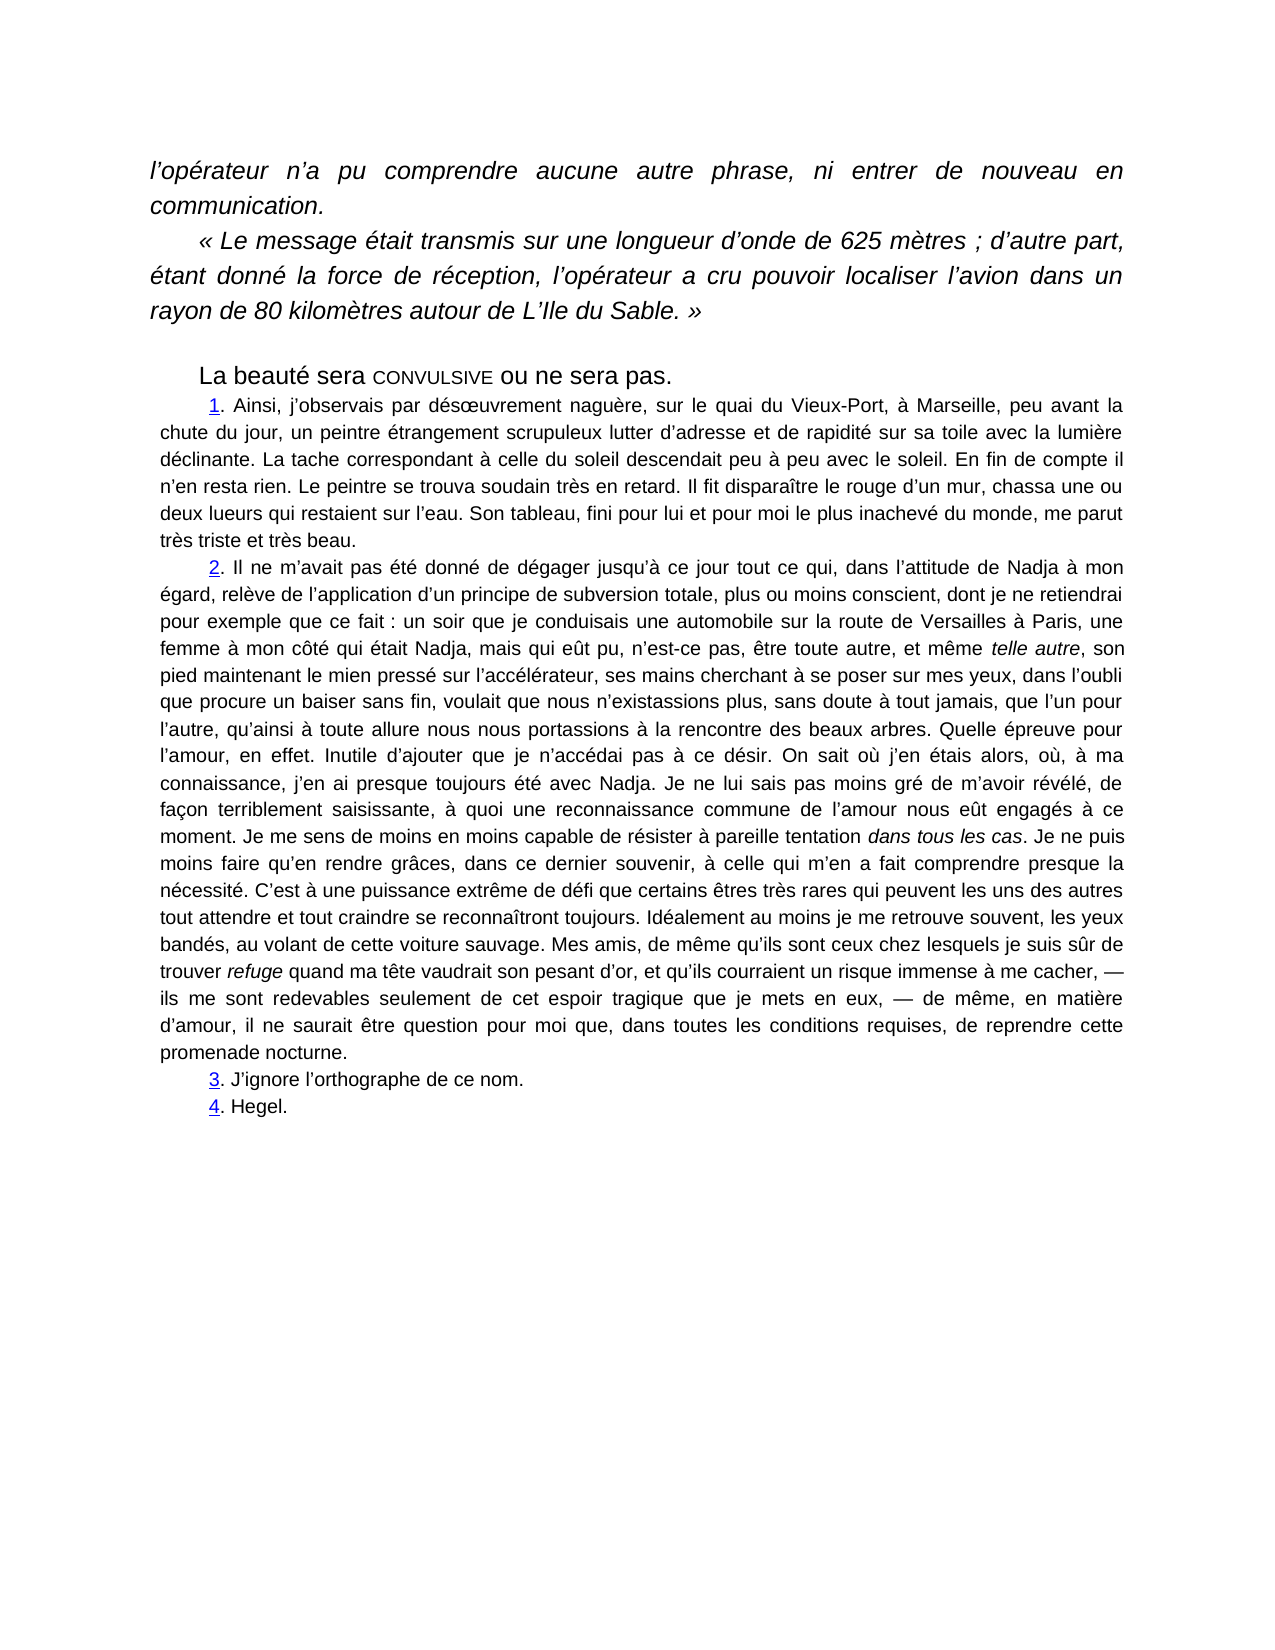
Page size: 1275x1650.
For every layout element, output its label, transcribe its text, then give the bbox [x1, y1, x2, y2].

text « Le message était transmis sur une longueur d’onde de 625 mètres ; d’autre part, étant donné la force de réception, l’opérateur a cru pouvoir localiser l’avion dans un rayon de 80 kilomètres autour de L’Ile du Sable. » [150, 220, 1125, 324]
text 2. Il ne m’avait pas été donné de dégager jusqu’à ce jour tout ce qui, dans l’attitude de Nadja à mon égard, relève de l’application d’un principe de subversion totale, plus ou moins conscient, dont je ne retiendrai pour exemple que ce fait : un soir que je conduisais une automobile sur la route de Versailles à Paris, une femme à mon côté qui était Nadja, mais qui eût pu, n’est-ce pas, être toute autre, et même telle autre, son pied maintenant le mien pressé sur l’accélérateur, ses mains cherchant à se poser sur mes yeux, dans l’oubli que procure un baiser sans fin, voulait que nous n’existassions plus, sans doute à tout jamais, que l’un pour l’autre, qu’ainsi à toute allure nous nous portassions à la rencontre des beaux arbres. Quelle épreuve pour l’amour, en effet. Inutile d’ajouter que je n’accédai pas à ce désir. On sait où j’en étais alors, où, à ma connaissance, j’en ai presque toujours été avec Nadja. Je ne lui sais pas moins gré de m’avoir révélé, de façon terriblement saisissante, à quoi une reconnaissance commune de l’amour nous eût engagés à ce moment. Je me sens de moins en moins capable de résister à pareille tentation dans tous les cas. Je ne puis moins faire qu’en rendre grâces, dans ce dernier souvenir, à celle qui m’en a fait comprendre presque la nécessité. C’est à une puissance extrême de défi que certains êtres très rares qui peuvent les uns des autres tout attendre et tout craindre se reconnaîtront toujours. Idéalement au moins je me retrouve souvent, les yeux bandés, au volant de cette voiture sauvage. Mes amis, de même qu’ils sont ceux chez lesquels je suis sûr de trouver refuge quand ma tête vaudrait son pesant d’or, et qu’ils courraient un risque immense à me cacher, — ils me sont redevables seulement de cet espoir tragique que je mets en eux, — de même, en matière d’amour, il ne saurait être question pour moi que, dans toutes les conditions requises, de reprendre cette promenade nocturne. [160, 551, 1125, 1064]
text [150, 150, 1125, 220]
text 4. Hegel. [160, 1091, 1125, 1118]
text 1. Ainsi, j’observais par désœuvrement naguère, sur le quai du Vieux-Port, à Marseille, peu avant la chute du jour, un peintre étrangement scrupuleux lutter d’adresse et de rapidité sur sa toile avec la lumière déclinante. La tache correspondant à celle du soleil descendait peu à peu avec le soleil. En fin de compte il n’en resta rien. Le peintre se trouva soudain très en retard. Il fit disparaître le rouge d’un mur, chassa une ou deux lueurs qui restaient sur l’eau. Son tableau, fini pour lui et pour moi le plus inachevé du monde, me parut très triste et très beau. [160, 389, 1125, 551]
text 3. J’ignore l’orthographe de ce nom. [160, 1064, 1125, 1091]
text La beauté sera CONVULSIVE ou ne sera pas. [150, 354, 1125, 389]
